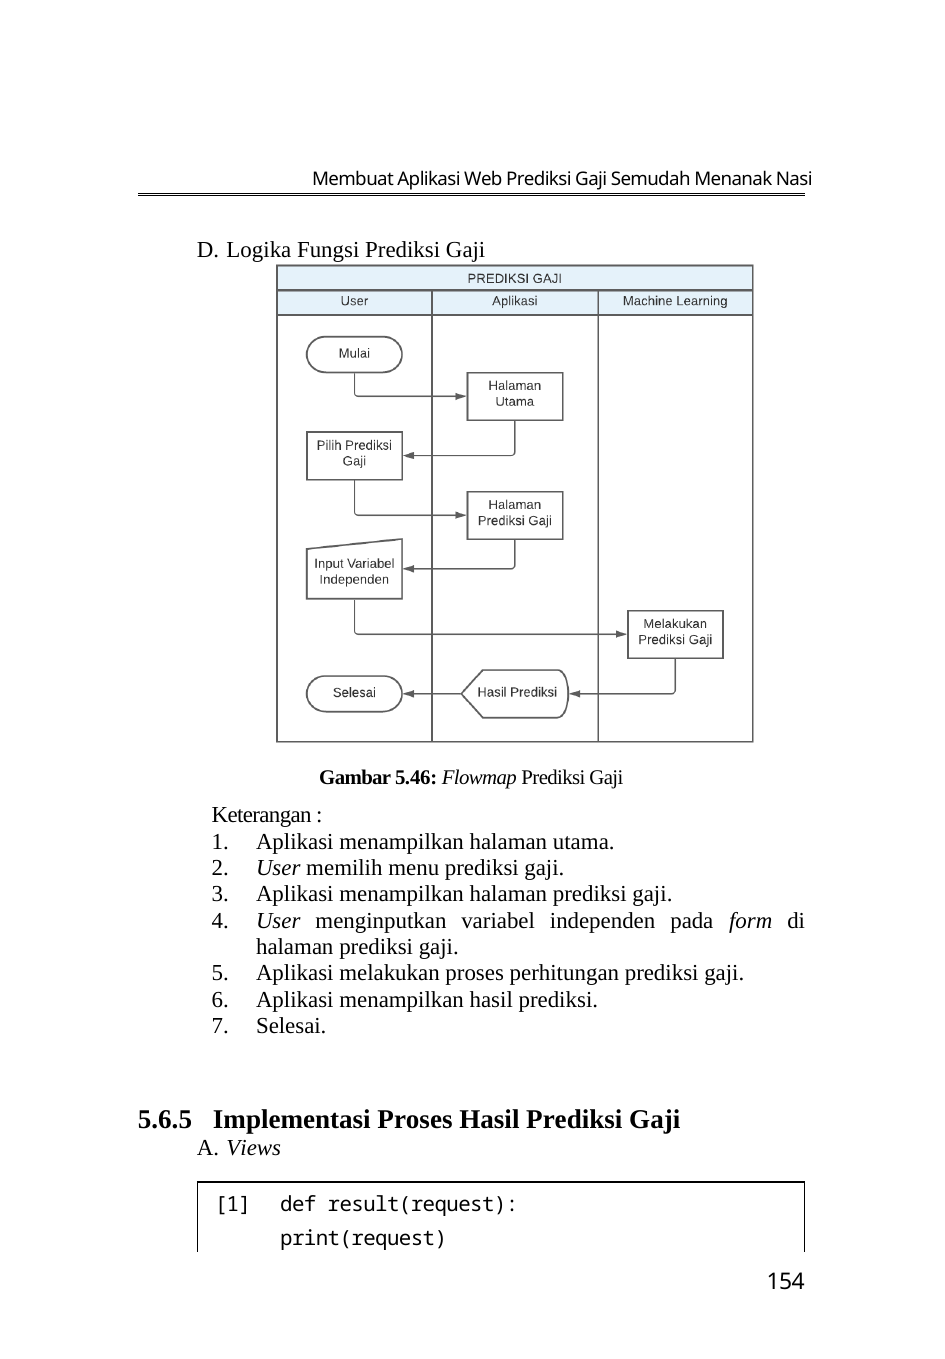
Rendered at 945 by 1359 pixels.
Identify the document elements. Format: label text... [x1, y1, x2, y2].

text Gambar 5.46: Flowmap Prediksi Gaji [138, 765, 805, 789]
subtitle Implementasi Proses Hasil Prediksi Gaji [138, 1103, 805, 1134]
list Aplikasi menampilkan halaman utama. [211, 828, 805, 854]
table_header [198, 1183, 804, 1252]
list Aplikasi menampilkan hasil prediksi. [211, 986, 805, 1012]
picture [274, 262, 757, 744]
list User memilih menu prediksi gaji. [211, 854, 805, 880]
list Views [197, 1134, 805, 1161]
text Keterangan : [211, 801, 805, 828]
list Aplikasi melakukan proses perhitungan prediksi gaji. [211, 959, 805, 986]
list Logika Fungsi Prediksi Gaji [197, 236, 805, 263]
list Selesai. [211, 1012, 805, 1038]
list Aplikasi menampilkan halaman prediksi gaji. [211, 880, 805, 907]
list User menginputkan variabel independen pada form di halaman prediksi gaji. [211, 907, 805, 959]
